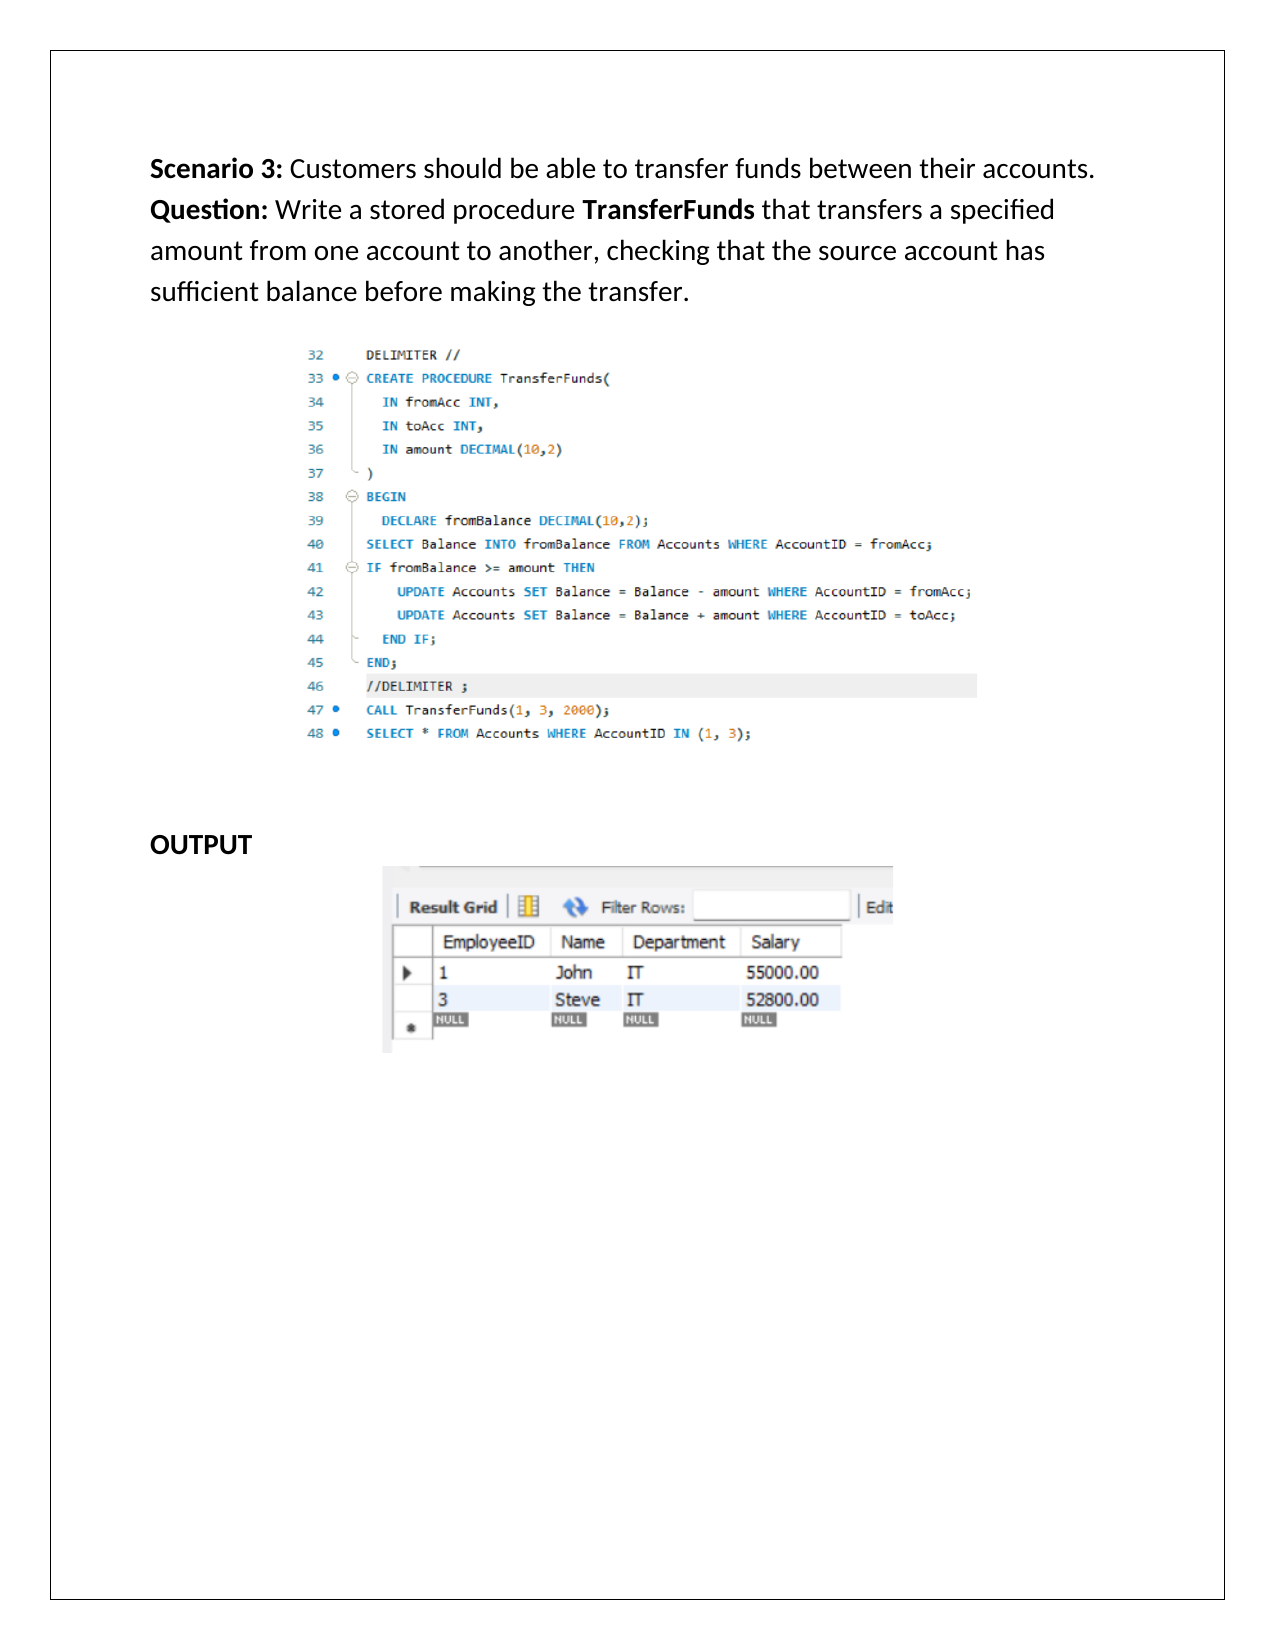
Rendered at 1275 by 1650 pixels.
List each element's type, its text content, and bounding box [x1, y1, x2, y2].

picture [382, 866, 894, 1053]
text Scenario 3: Customers should be able to transfer funds between their accounts. Question: Write a stored procedure TransferFunds that transfers a specified amount from one account to another, checking that the source account has sufficient balance before making the transfer. [150, 150, 1125, 308]
picture [298, 342, 978, 746]
text OUTPUT [150, 826, 1125, 861]
